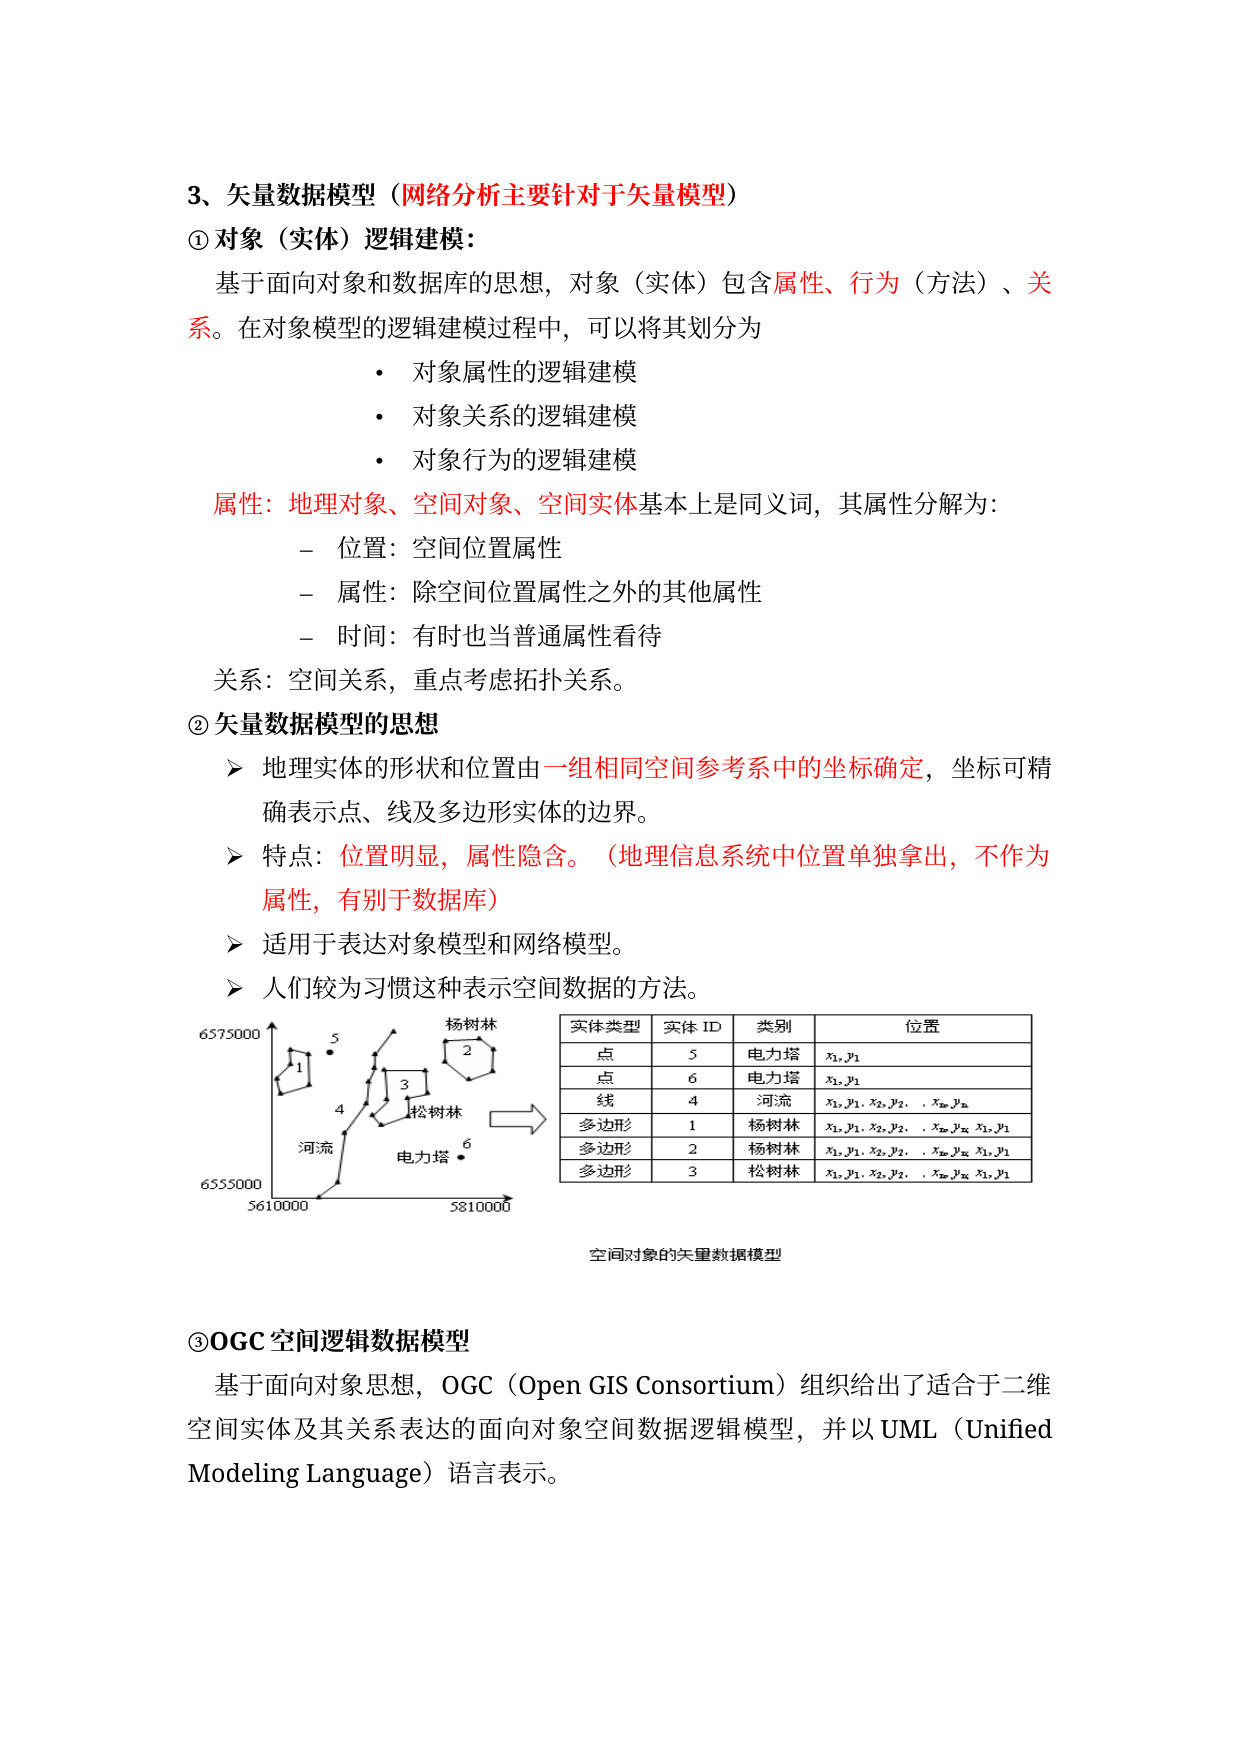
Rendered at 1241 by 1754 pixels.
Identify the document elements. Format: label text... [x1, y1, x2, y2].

list 对象属性的逻辑建模 [375, 348, 1053, 392]
picture [187, 1009, 1053, 1276]
list 人们较为习惯这种表示空间数据的方法。 [225, 965, 1053, 1009]
text ②矢量数据模型的思想 [187, 701, 1053, 745]
list 对象行为的逻辑建模 [375, 436, 1053, 480]
list 对象关系的逻辑建模 [375, 392, 1053, 436]
list 特点：位置明显，属性隐含。（地理信息系统中位置单独拿出，不作为属性，有别于数据库） [225, 833, 1053, 921]
text 基于面向对象思想，OGC（Open GIS Consortium）组织给出了适合于二维空间实体及其关系表达的面向对象空间数据逻辑模型，并以UML（Unified Modeling Language）语言表示。 [187, 1362, 1053, 1494]
text 关系：空间关系，重点考虑拓扑关系。 [187, 657, 1053, 701]
text 属性：地理对象、空间对象、空间实体基本上是同义词，其属性分解为： [187, 480, 1053, 524]
list 地理实体的形状和位置由一组相同空间参考系中的坐标确定，坐标可精确表示点、线及多边形实体的边界。 [225, 745, 1053, 833]
text ③OGC空间逻辑数据模型 [187, 1318, 1053, 1362]
list 时间：有时也当普通属性看待 [300, 613, 1053, 657]
text ①对象（实体）逻辑建模： [187, 216, 1053, 260]
text 3、矢量数据模型（网络分析主要针对于矢量模型） [187, 172, 1053, 216]
list 属性：除空间位置属性之外的其他属性 [300, 568, 1053, 613]
list 位置：空间位置属性 [300, 524, 1053, 568]
text 基于面向对象和数据库的思想，对象（实体）包含属性、行为（方法）、关系。在对象模型的逻辑建模过程中，可以将其划分为 [187, 260, 1053, 348]
list 适用于表达对象模型和网络模型。 [225, 921, 1053, 965]
